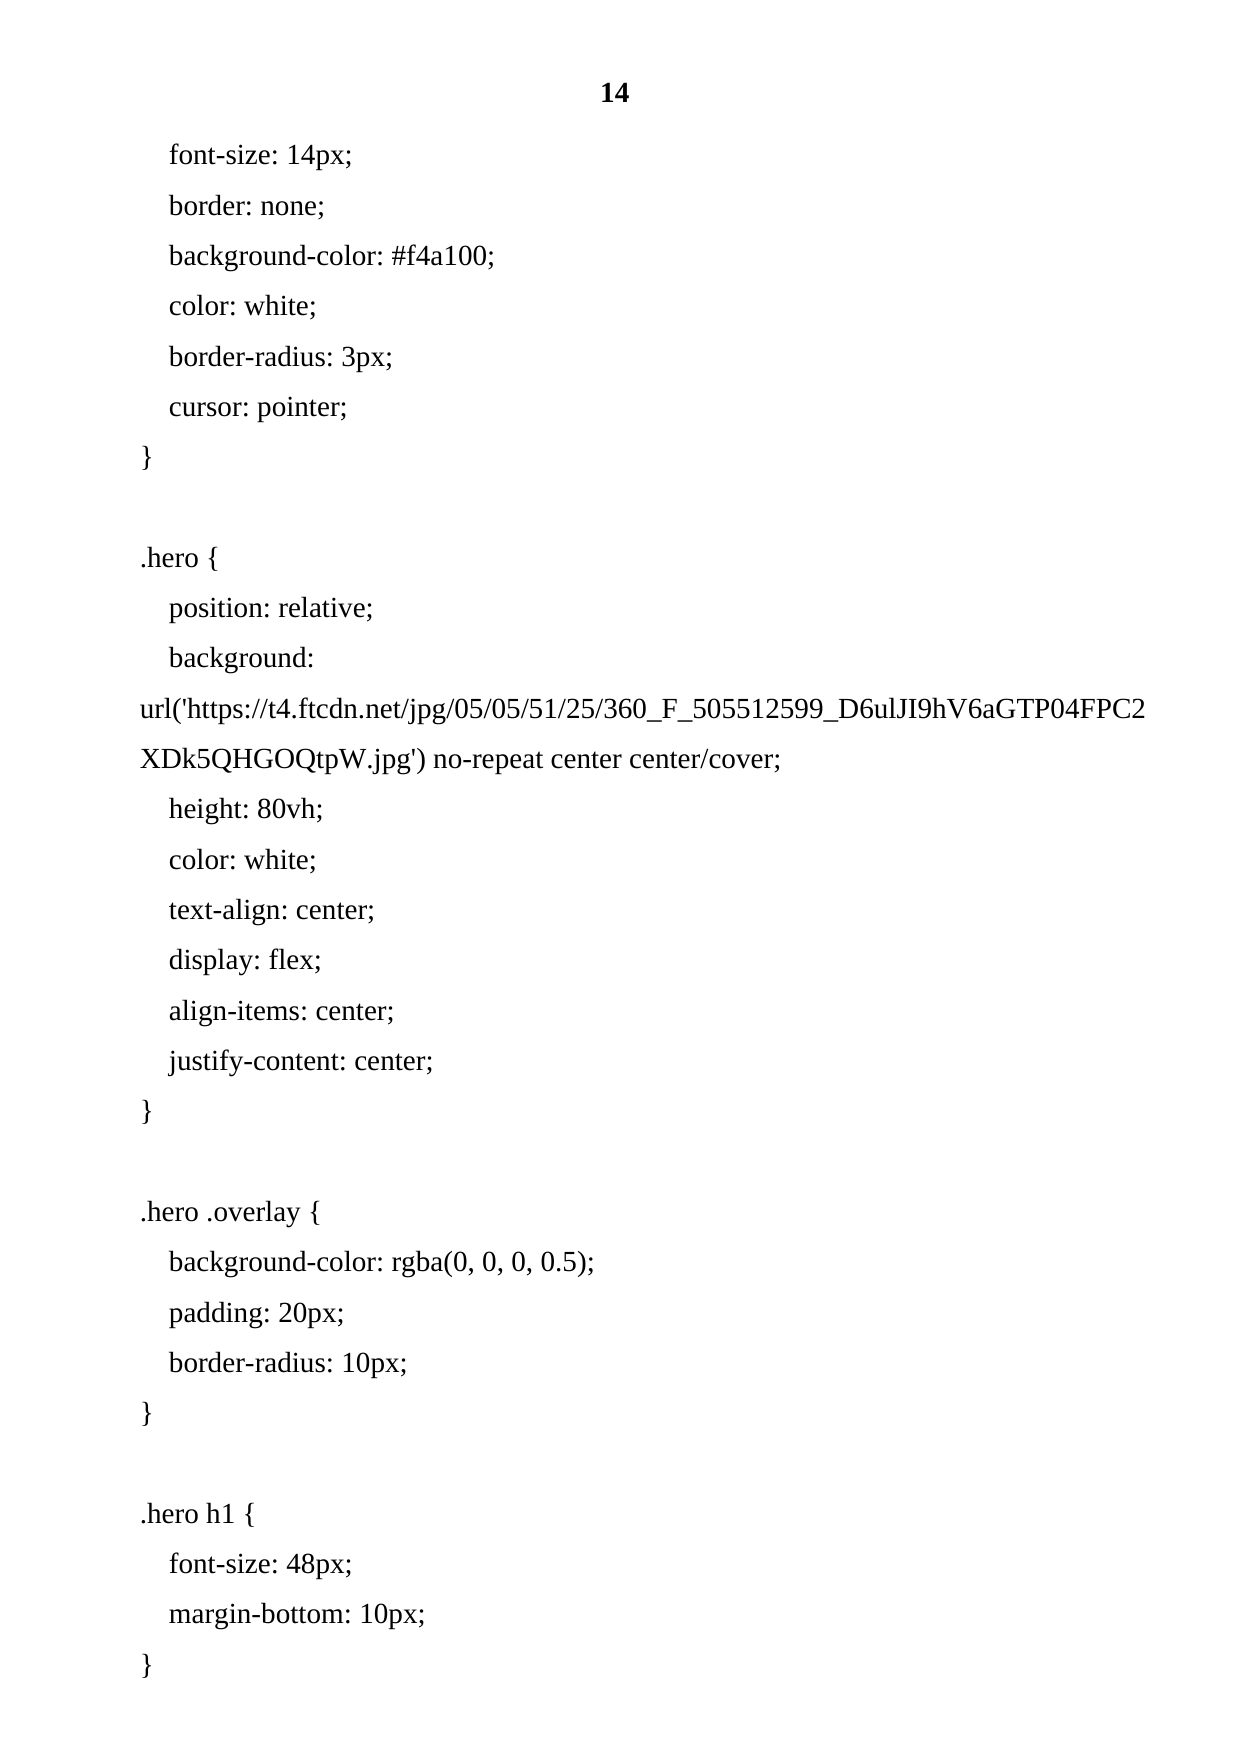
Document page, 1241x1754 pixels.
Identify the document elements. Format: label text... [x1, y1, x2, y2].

text .hero .overlay { [139, 1194, 1167, 1228]
text padding: 20px; [139, 1295, 1167, 1328]
text height: 80vh; [139, 792, 1167, 825]
text color: white; [139, 842, 1167, 875]
text border-radius: 10px; [139, 1345, 1167, 1378]
text color: white; [139, 288, 1167, 322]
text display: flex; [139, 942, 1167, 976]
text border: none; [139, 188, 1167, 221]
text background: url('https://t4.ftcdn.net/jpg/05/05/51/25/360_F_505512599_D6ulJI9hV6aGTP04FPC2XDk5QHGOQtpW.jpg') no-repeat center center/cover; [139, 641, 1167, 775]
text } [139, 1647, 1167, 1680]
text position: relative; [139, 590, 1167, 624]
text } [139, 1395, 1167, 1429]
text cursor: pointer; [139, 389, 1167, 423]
text justify-content: center; [139, 1043, 1167, 1077]
text margin-bottom: 10px; [139, 1597, 1167, 1630]
text background-color: rgba(0, 0, 0, 0.5); [139, 1244, 1167, 1278]
text background-color: #f4a100; [139, 238, 1167, 272]
text } [139, 1093, 1167, 1127]
text text-align: center; [139, 892, 1167, 926]
text align-items: center; [139, 993, 1167, 1026]
text .hero h1 { [139, 1496, 1167, 1529]
text font-size: 48px; [139, 1546, 1167, 1580]
text .hero { [139, 540, 1167, 573]
text font-size: 14px; [139, 137, 1167, 171]
text border-radius: 3px; [139, 339, 1167, 372]
text } [139, 439, 1167, 473]
